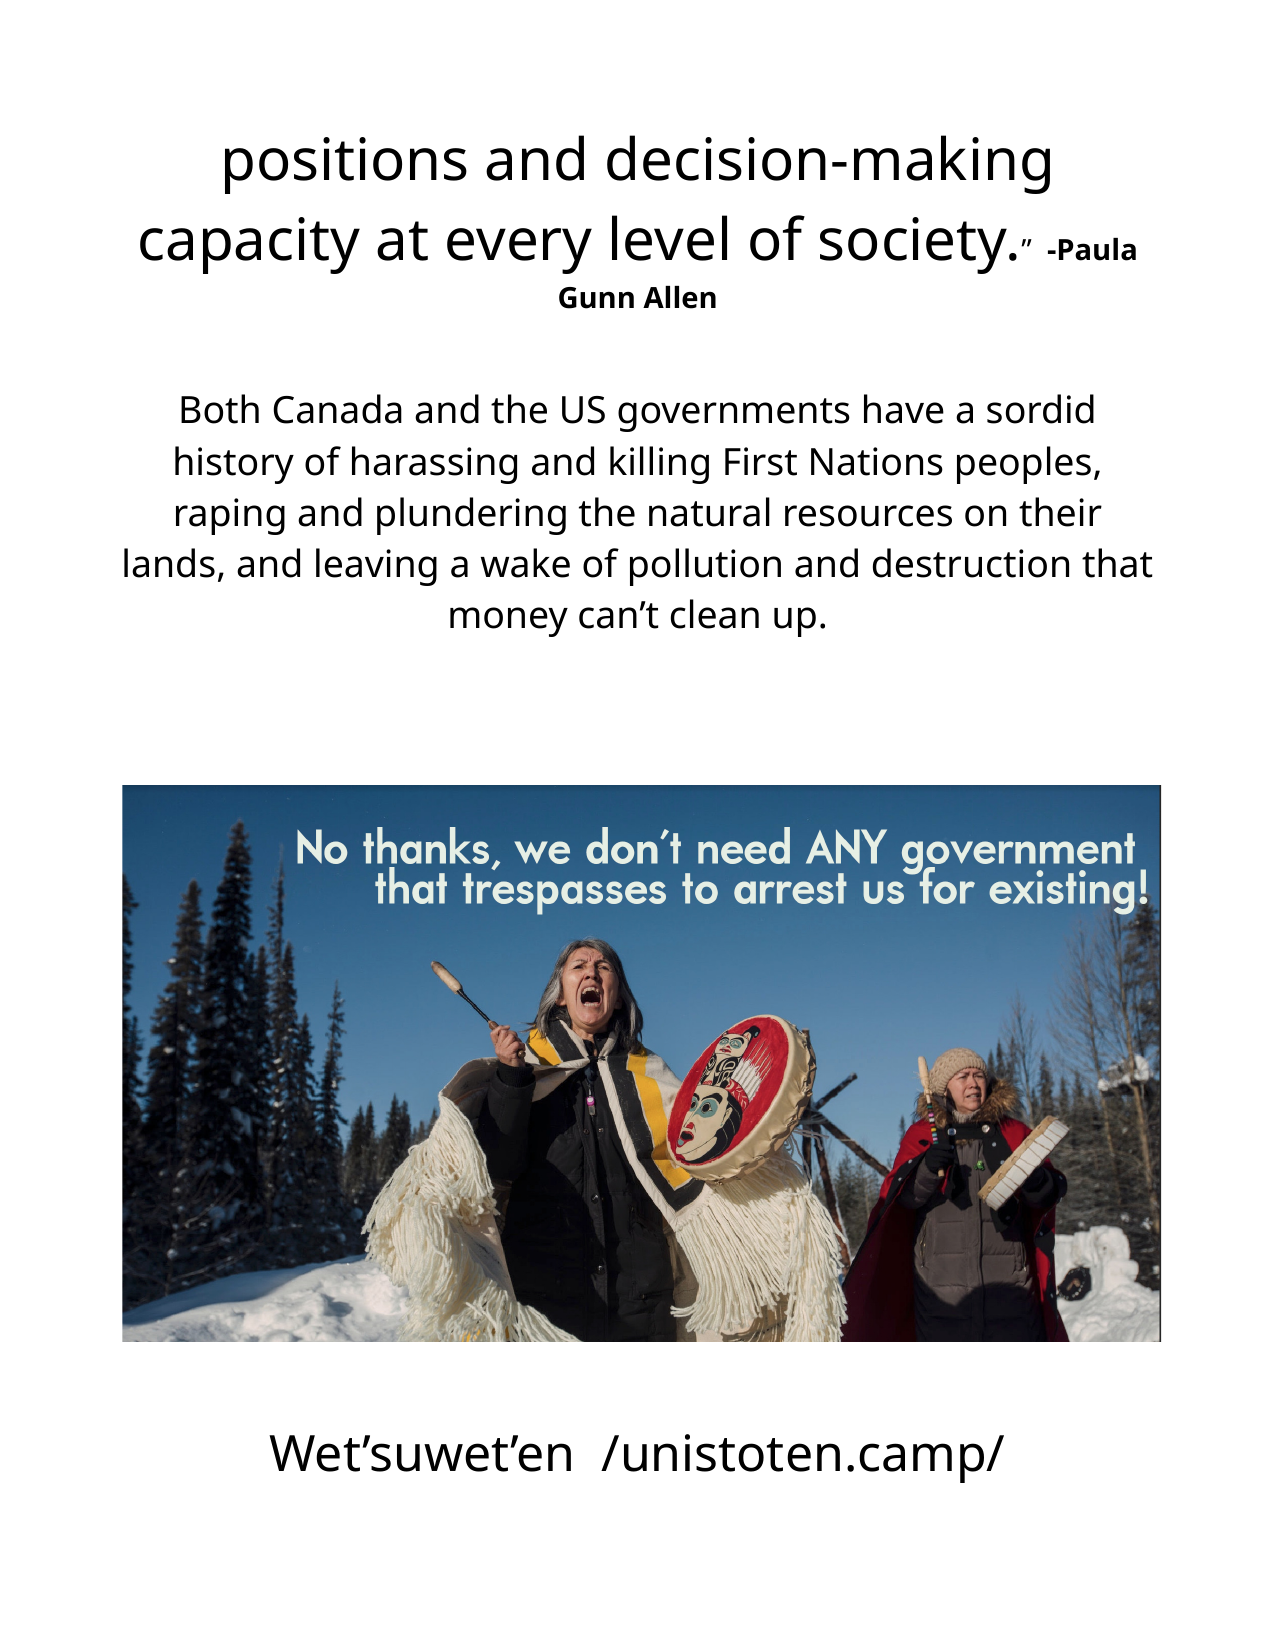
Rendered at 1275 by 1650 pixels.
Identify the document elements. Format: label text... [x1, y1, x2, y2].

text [118, 118, 1157, 317]
picture [122, 785, 1162, 1342]
text Wet’suwet’en /unistoten.camp/ [118, 1418, 1157, 1486]
text Both Canada and the US governments have a sordid history of harassing and killing First Nations peoples, raping and plundering the natural resources on their lands, and leaving a wake of pollution and destruction that money can’t clean up. [118, 384, 1157, 639]
